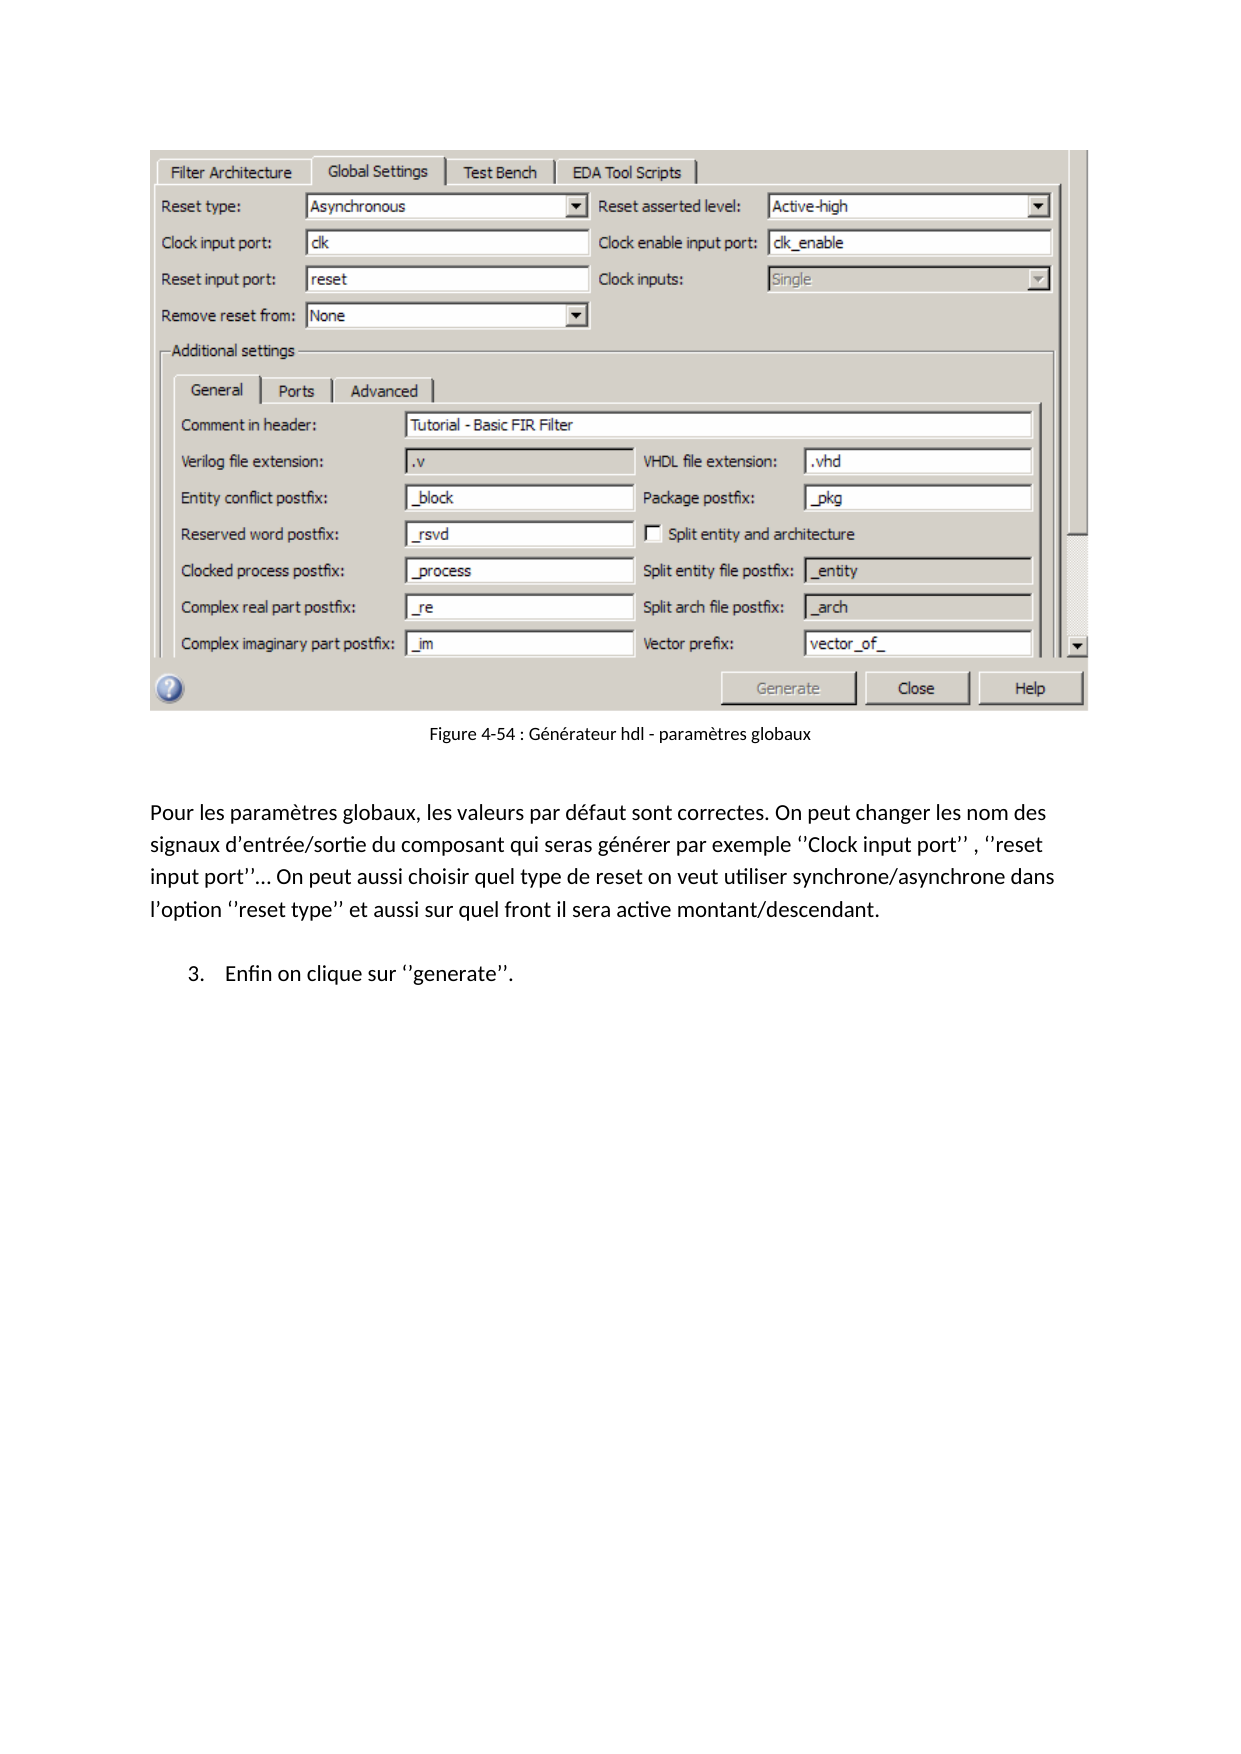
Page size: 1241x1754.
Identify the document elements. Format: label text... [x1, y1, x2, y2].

text Pour les paramètres globaux, les valeurs par défaut sont correctes. On peut changer les nom des signaux d’entrée/sortie du composant qui seras générer par exemple ‘’Clock input port’’ , ‘’reset input port’’… On peut aussi choisir quel type de reset on veut utiliser synchrone/asynchrone dans l’option ‘’reset type’’ et aussi sur quel front il sera active montant/descendant. [150, 798, 1090, 923]
list Enfin on clique sur ‘’generate’’. [187, 959, 1090, 987]
picture [150, 150, 1091, 718]
